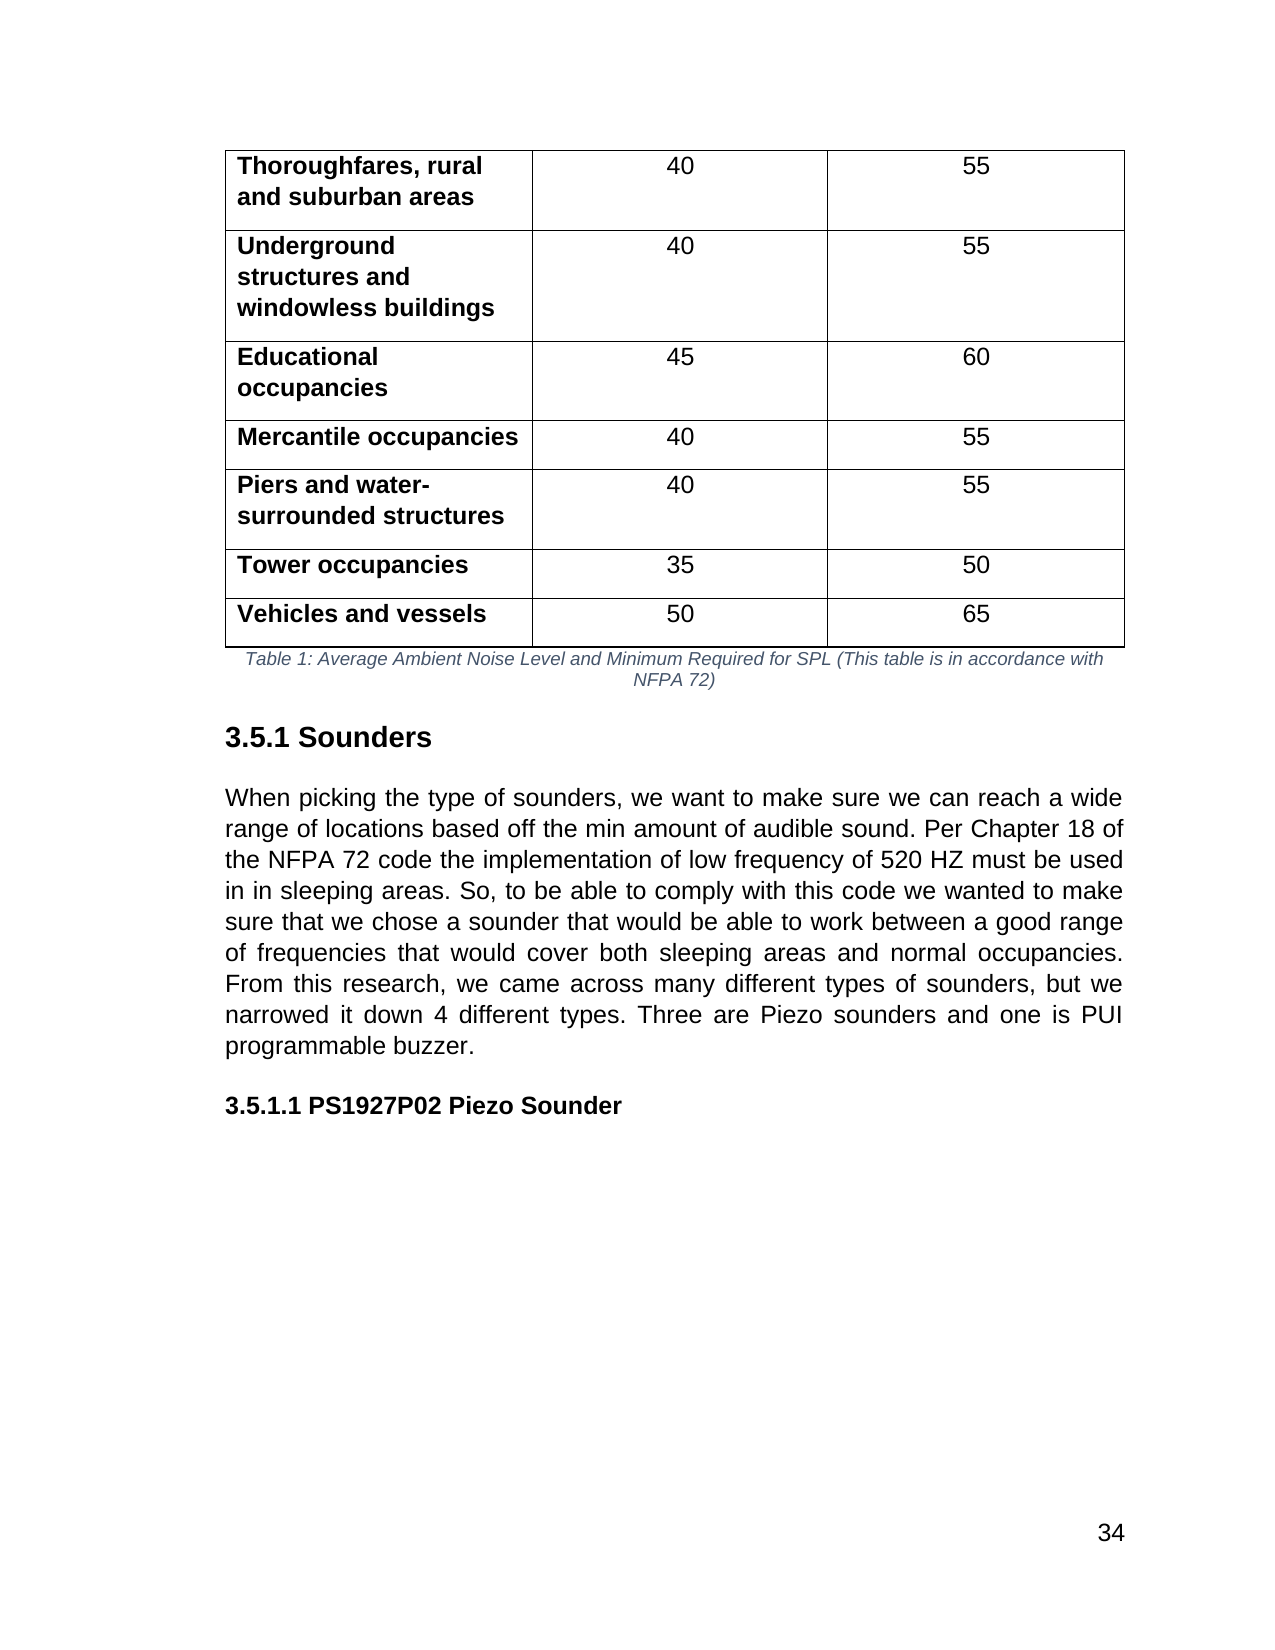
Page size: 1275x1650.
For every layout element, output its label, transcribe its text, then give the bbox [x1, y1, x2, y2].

table_cell 40 [533, 231, 827, 341]
table_cell 35 [533, 550, 827, 598]
subtitle 3.5.1 Sounders [225, 720, 1125, 753]
table_cell Thoroughfares, rural and suburban areas [226, 151, 532, 230]
table_cell 40 [533, 470, 827, 549]
text Table 1: Average Ambient Noise Level and Minimum Required for SPL (This table is in accordance with NFPA 72) [225, 648, 1125, 691]
table_cell Underground structures and windowless buildings [226, 231, 532, 341]
table_cell Mercantile occupancies [226, 421, 532, 469]
table_cell 55 [828, 421, 1124, 469]
subtitle 3.5.1.1 PS1927P02 Piezo Sounder [225, 1091, 1125, 1120]
table_cell 65 [828, 599, 1124, 646]
table_cell 50 [828, 550, 1124, 598]
table_cell Tower occupancies [226, 550, 532, 598]
text When picking the type of sounders, we want to make sure we can reach a wide range of locations based off the min amount of audible sound. Per Chapter 18 of the NFPA 72 code the implementation of low frequency of 520 HZ must be used in in sleeping areas. So, to be able to comply with this code we wanted to make sure that we chose a sounder that would be able to work between a good range of frequencies that would cover both sleeping areas and normal occupancies. From this research, we came across many different types of sounders, but we narrowed it down 4 different types. Three are Piezo sounders and one is PUI programmable buzzer. [225, 782, 1125, 1059]
table_cell 45 [533, 342, 827, 420]
table_cell 55 [828, 231, 1124, 341]
table_cell Vehicles and vessels [226, 599, 532, 646]
table_cell 55 [828, 151, 1124, 230]
table_cell 50 [533, 599, 827, 646]
table_cell 60 [828, 342, 1124, 420]
table_cell Educational occupancies [226, 342, 532, 420]
table_cell Piers and water-surrounded structures [226, 470, 532, 549]
table_cell 40 [533, 421, 827, 469]
table_cell 55 [828, 470, 1124, 549]
table_cell 40 [533, 151, 827, 230]
